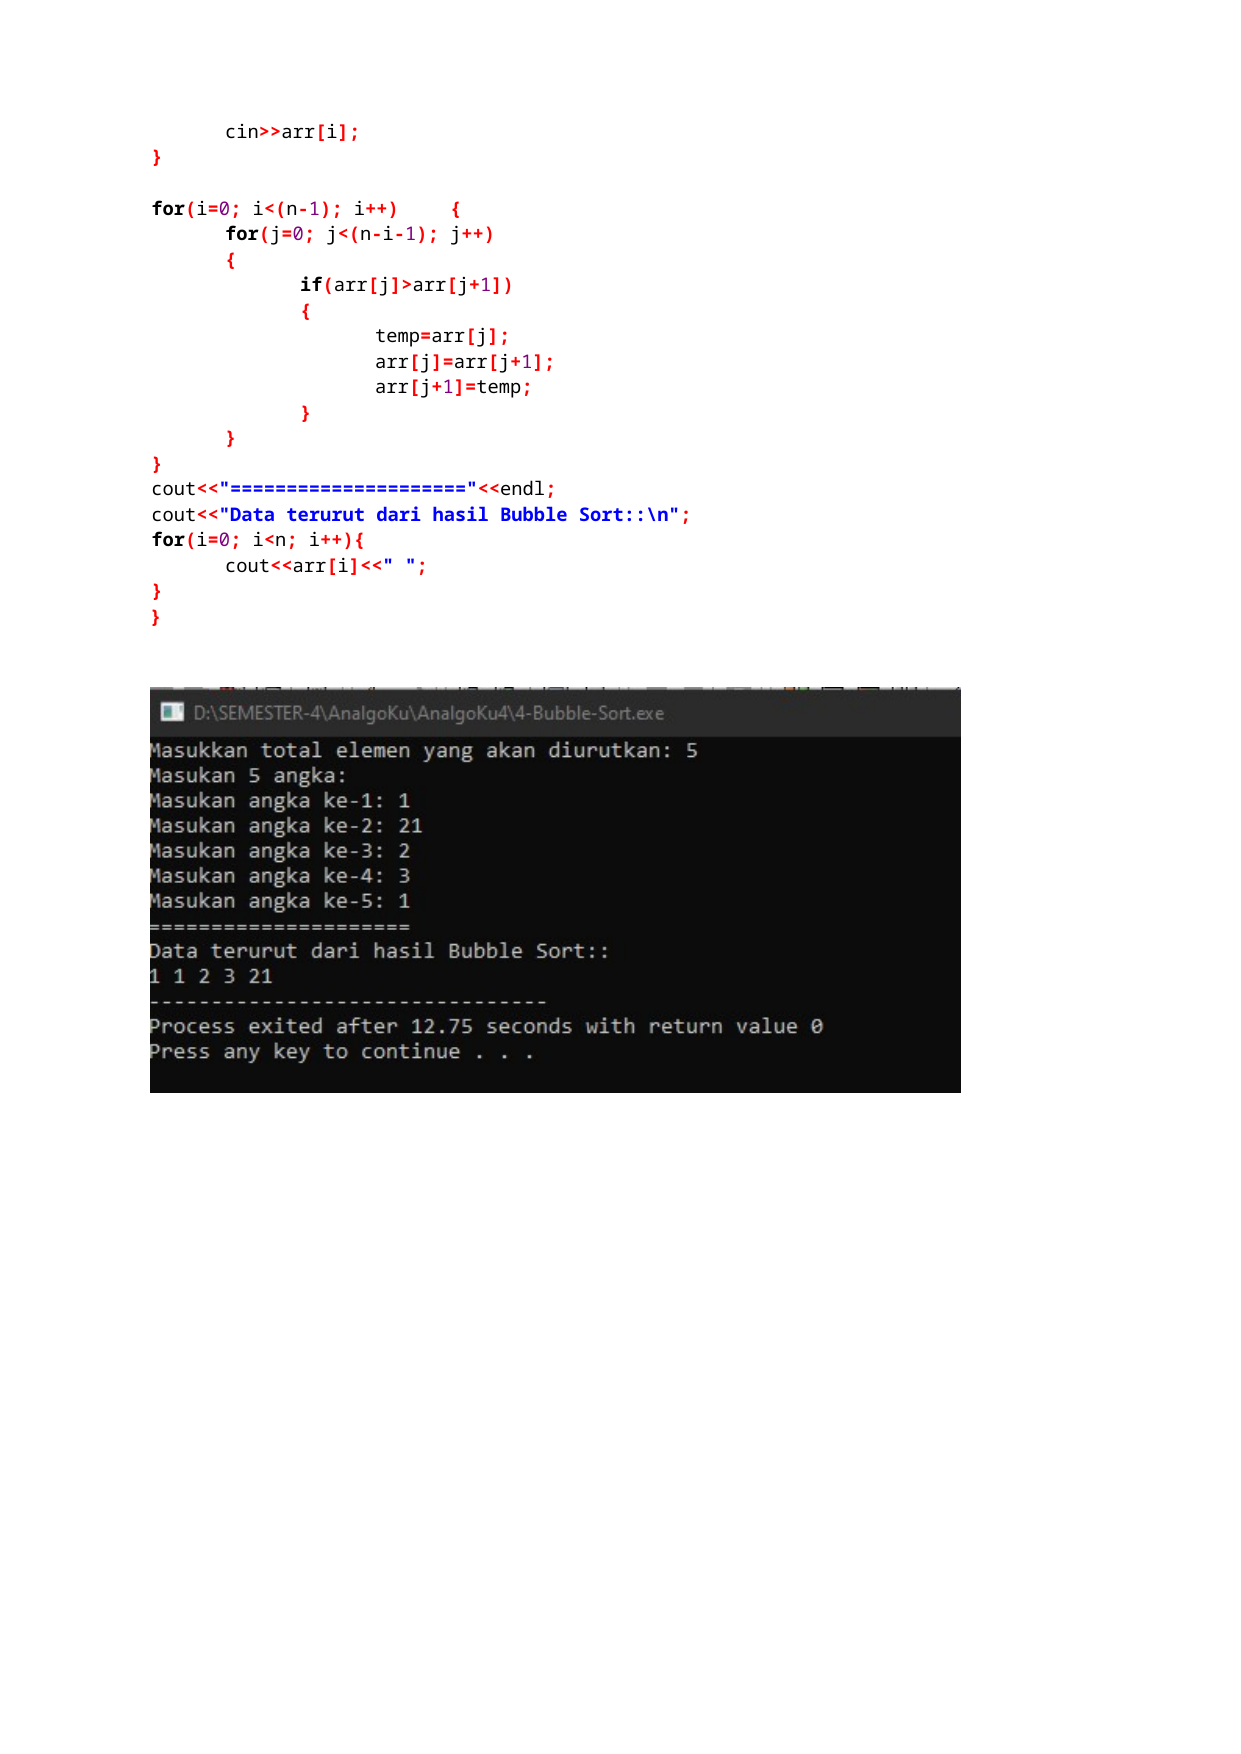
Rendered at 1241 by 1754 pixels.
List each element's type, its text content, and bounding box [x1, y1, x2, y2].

text temp=arr[j]; [150, 322, 1091, 348]
text for(i=0; i<n; i++){ [150, 527, 1091, 552]
text cout<<"====================="<<endl; [150, 476, 1091, 501]
text { [150, 297, 1091, 322]
text arr[j]=arr[j+1]; [150, 348, 1091, 373]
text } [150, 399, 1091, 424]
text } [150, 578, 1091, 603]
text cout<<"Data terurut dari hasil Bubble Sort::\n"; [150, 501, 1091, 527]
text cout<<arr[i]<<" "; [150, 552, 1091, 578]
text if(arr[j]>arr[j+1]) [150, 271, 1091, 297]
text } [150, 603, 1091, 629]
text for(j=0; j<(n-i-1); j++) [150, 220, 1091, 246]
text arr[j+1]=temp; [150, 373, 1091, 399]
text for(i=0; i<(n-1); i++) { [150, 195, 1091, 220]
text cin>>arr[i]; [150, 118, 1091, 144]
text } [150, 424, 1091, 450]
text } [150, 450, 1091, 476]
text } [150, 144, 1091, 169]
text { [150, 246, 1091, 271]
picture [150, 687, 961, 1093]
